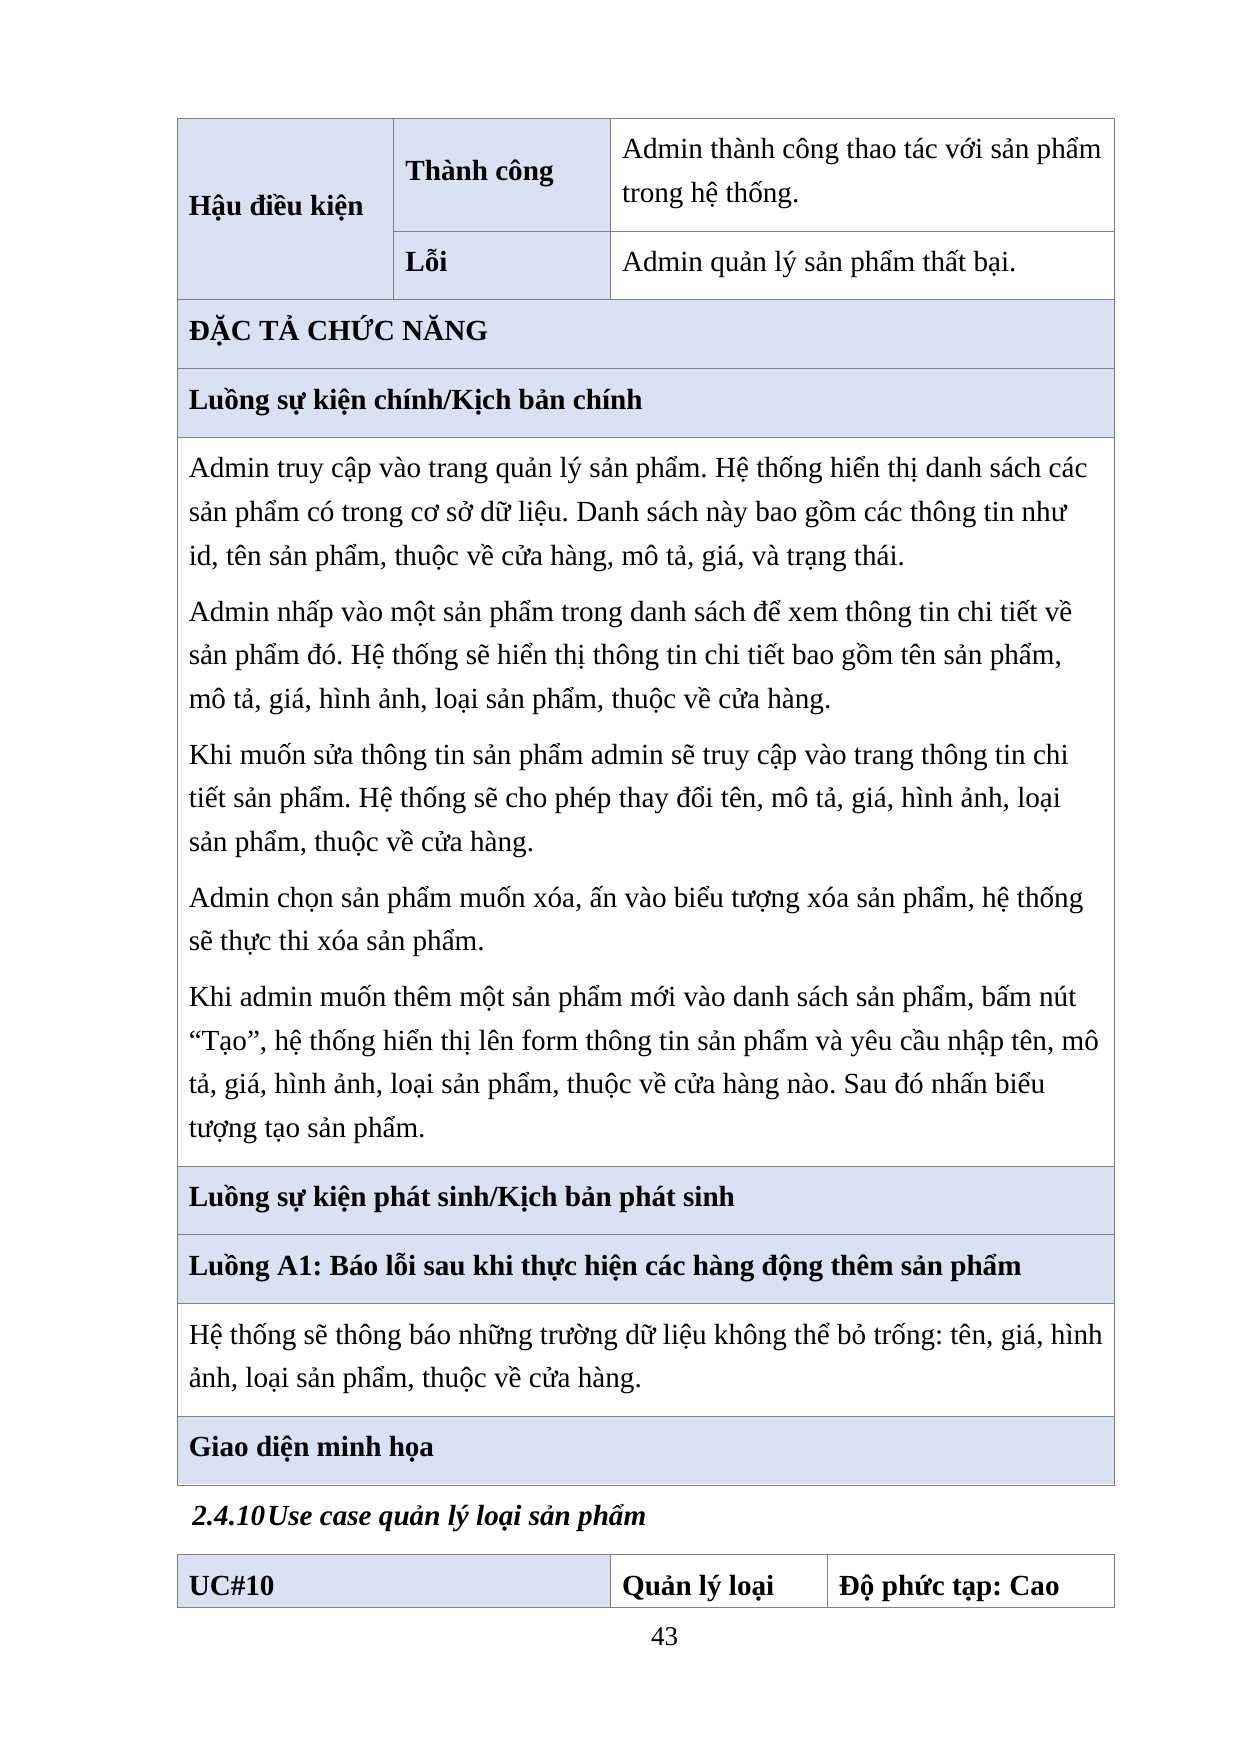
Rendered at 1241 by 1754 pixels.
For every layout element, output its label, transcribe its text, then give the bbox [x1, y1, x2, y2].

table_cell Luồng A1: Báo lỗi sau khi thực hiện các hàng động thêm sản phẩm [178, 1235, 1114, 1303]
table_cell Hậu điều kiện [178, 119, 393, 299]
table_cell Giao diện minh họa [178, 1417, 1114, 1484]
table_cell Thành công [394, 119, 610, 231]
table_header UC#10 [178, 1555, 610, 1607]
table_cell Luồng sự kiện phát sinh/Kịch bản phát sinh [178, 1167, 1114, 1234]
table_cell ĐẶC TẢ CHỨC NĂNG [178, 300, 1114, 368]
table_cell Lỗi [394, 232, 610, 299]
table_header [611, 1555, 827, 1607]
table_cell Admin truy cập vào trang quản lý sản phẩm. Hệ thống hiển thị danh sách các sản phẩm có trong cơ sở dữ liệu. Danh sách này bao gồm các thông tin như id, tên sản phẩm, thuộc về cửa hàng, mô tả, giá, và trạng thái. Admin nhấp vào một sản phẩm trong danh sách để xem thông tin chi tiết về sản phẩm đó. Hệ thống sẽ hiển thị thông tin chi tiết bao gồm tên sản phẩm, mô tả, giá, hình ảnh, loại sản phẩm, thuộc về cửa hàng. Khi muốn sửa thông tin sản phẩm admin sẽ truy cập vào trang thông tin chi tiết sản phẩm. Hệ thống sẽ cho phép thay đổi tên, mô tả, giá, hình ảnh, loại sản phẩm, thuộc về cửa hàng. Admin chọn sản phẩm muốn xóa, ấn vào biểu tượng xóa sản phẩm, hệ thống sẽ thực thi xóa sản phẩm. Khi admin muốn thêm một sản phẩm mới vào danh sách sản phẩm, bấm nút “Tạo”, hệ thống hiển thị lên form thông tin sản phẩm và yêu cầu nhập tên, mô tả, giá, hình ảnh, loại sản phẩm, thuộc về cửa hàng nào. Sau đó nhấn biểu tượng tạo sản phẩm. [178, 438, 1114, 1166]
table_cell Admin quản lý sản phẩm thất bại. [611, 232, 1114, 299]
subtitle Use case quản lý loại sản phẩm [192, 1498, 1152, 1532]
table_cell Admin thành công thao tác với sản phẩm trong hệ thống. [611, 119, 1114, 231]
table_cell Hệ thống sẽ thông báo những trường dữ liệu không thể bỏ trống: tên, giá, hình ảnh, loại sản phẩm, thuộc về cửa hàng. [178, 1304, 1114, 1416]
table_header Độ phức tạp: Cao [828, 1555, 1114, 1607]
table_cell Luồng sự kiện chính/Kịch bản chính [178, 369, 1114, 437]
